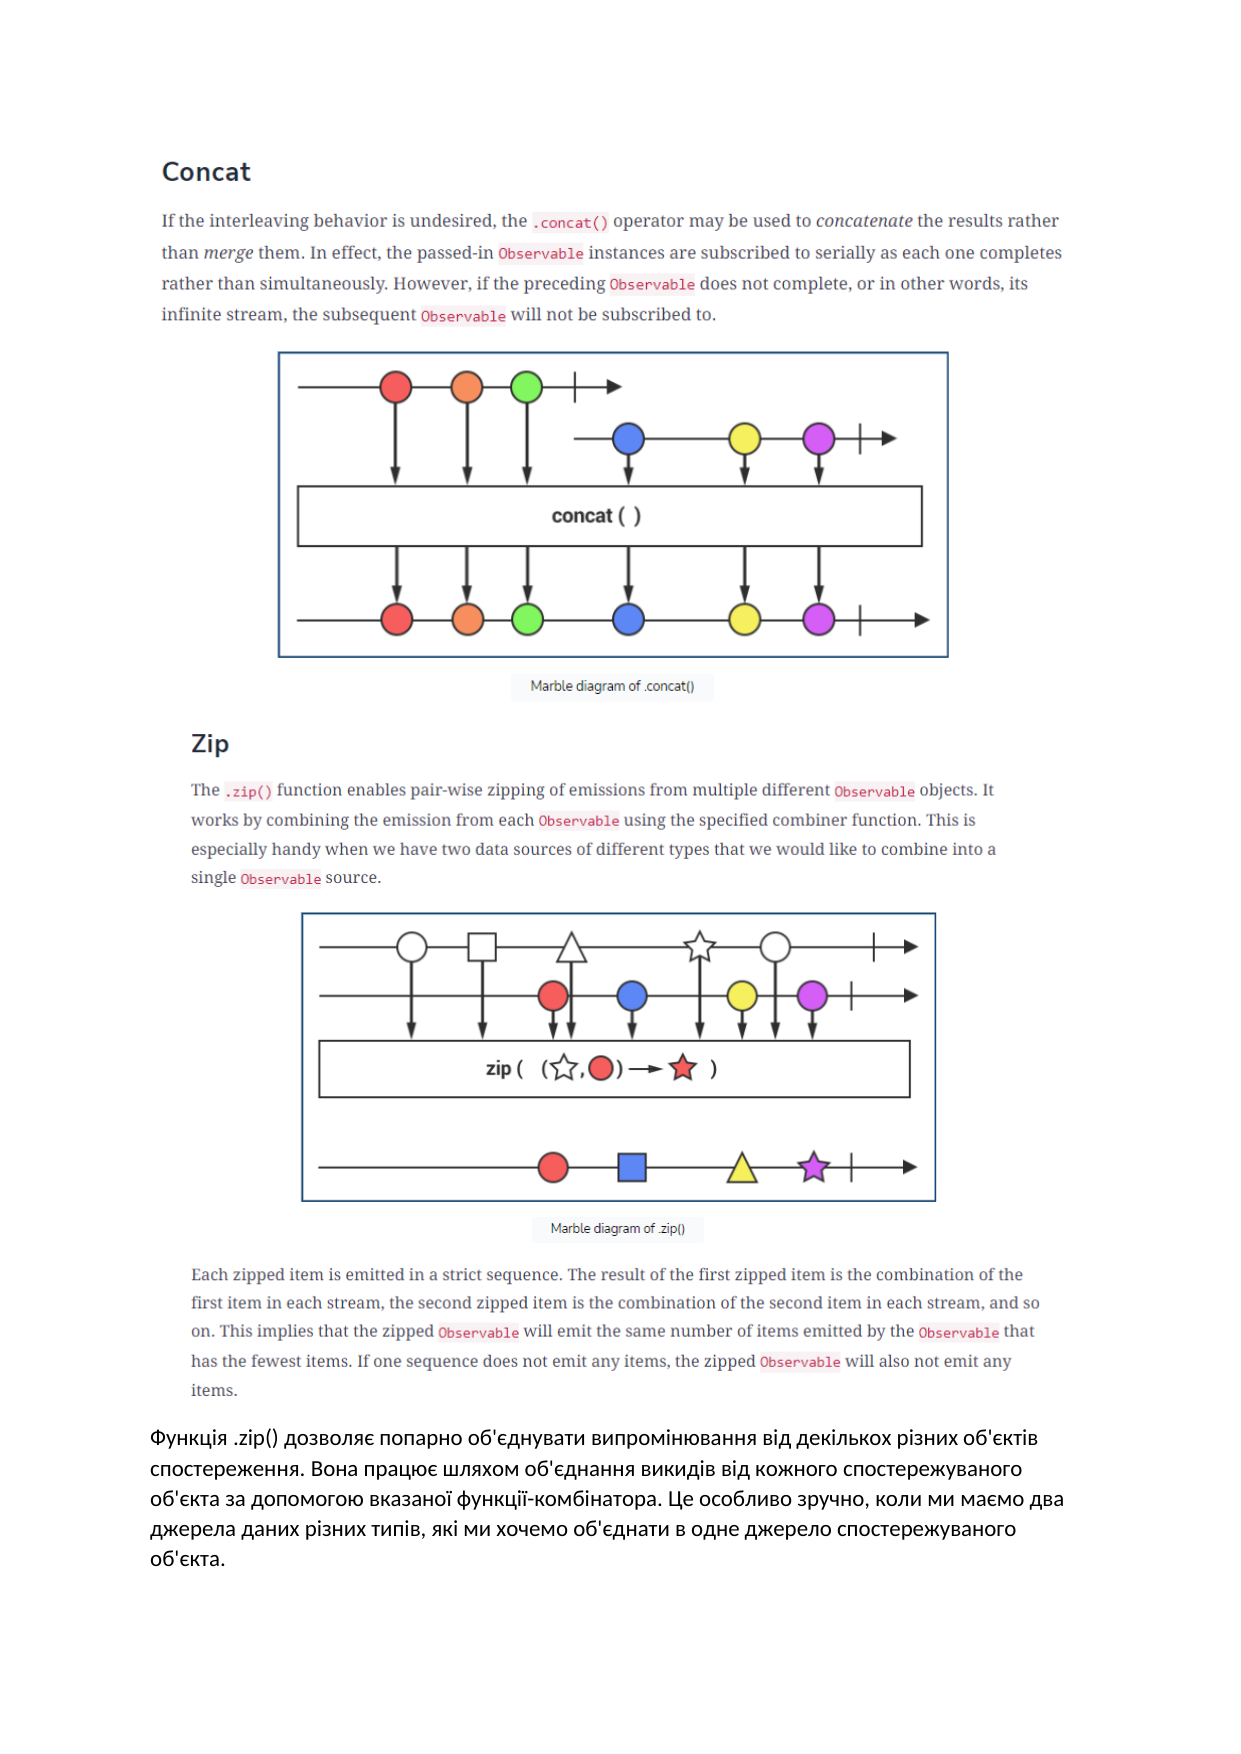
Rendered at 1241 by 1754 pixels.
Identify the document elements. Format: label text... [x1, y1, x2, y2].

text Функція .zip() дозволяє попарно об'єднувати випромінювання від декількох різних об'єктів спостереження. Вона працює шляхом об'єднання викидів від кожного спостережуваного об'єкта за допомогою вказаної функції-комбінатора. Це особливо зручно, коли ми маємо два джерела даних різних типів, які ми хочемо об'єднати в одне джерело спостережуваного об'єкта. [150, 1423, 1090, 1572]
picture [150, 711, 1091, 1405]
picture [150, 150, 1091, 710]
